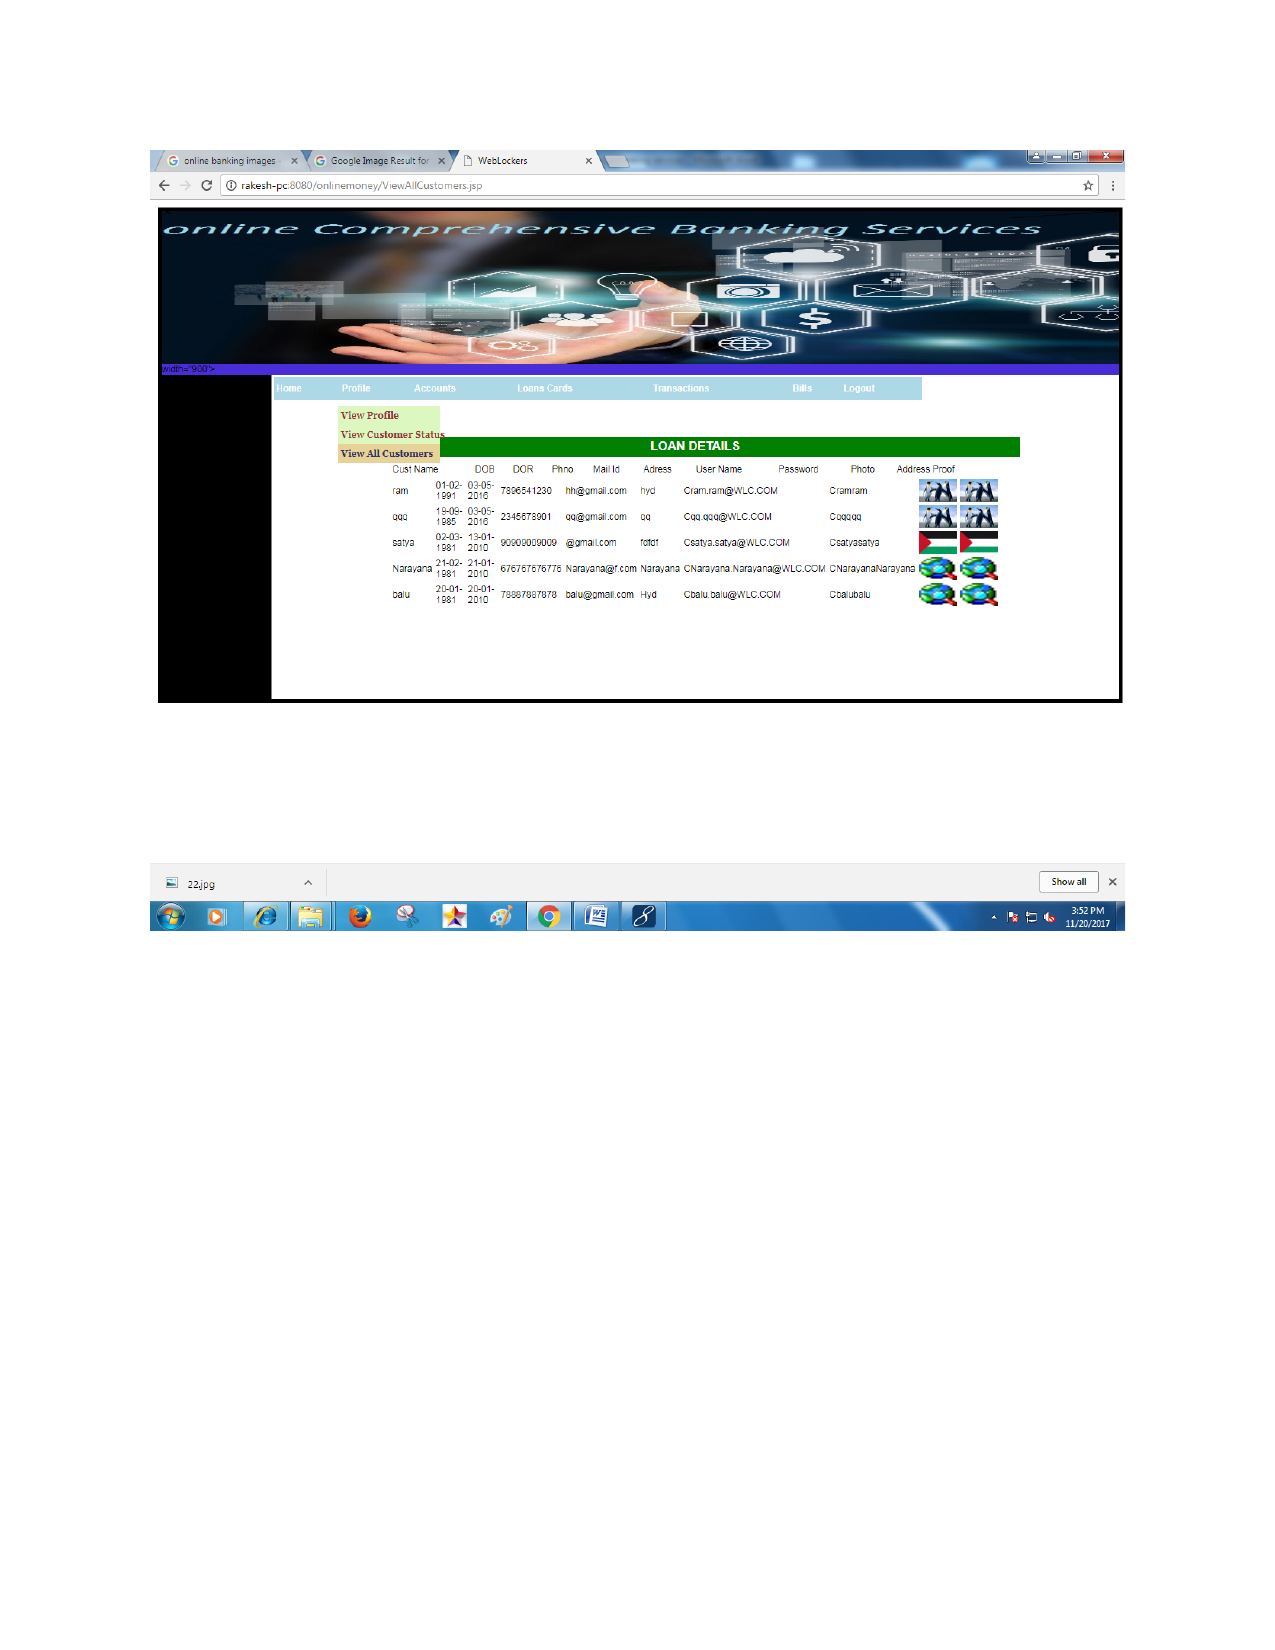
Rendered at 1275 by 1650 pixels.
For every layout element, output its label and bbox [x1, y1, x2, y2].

picture [150, 150, 1125, 931]
